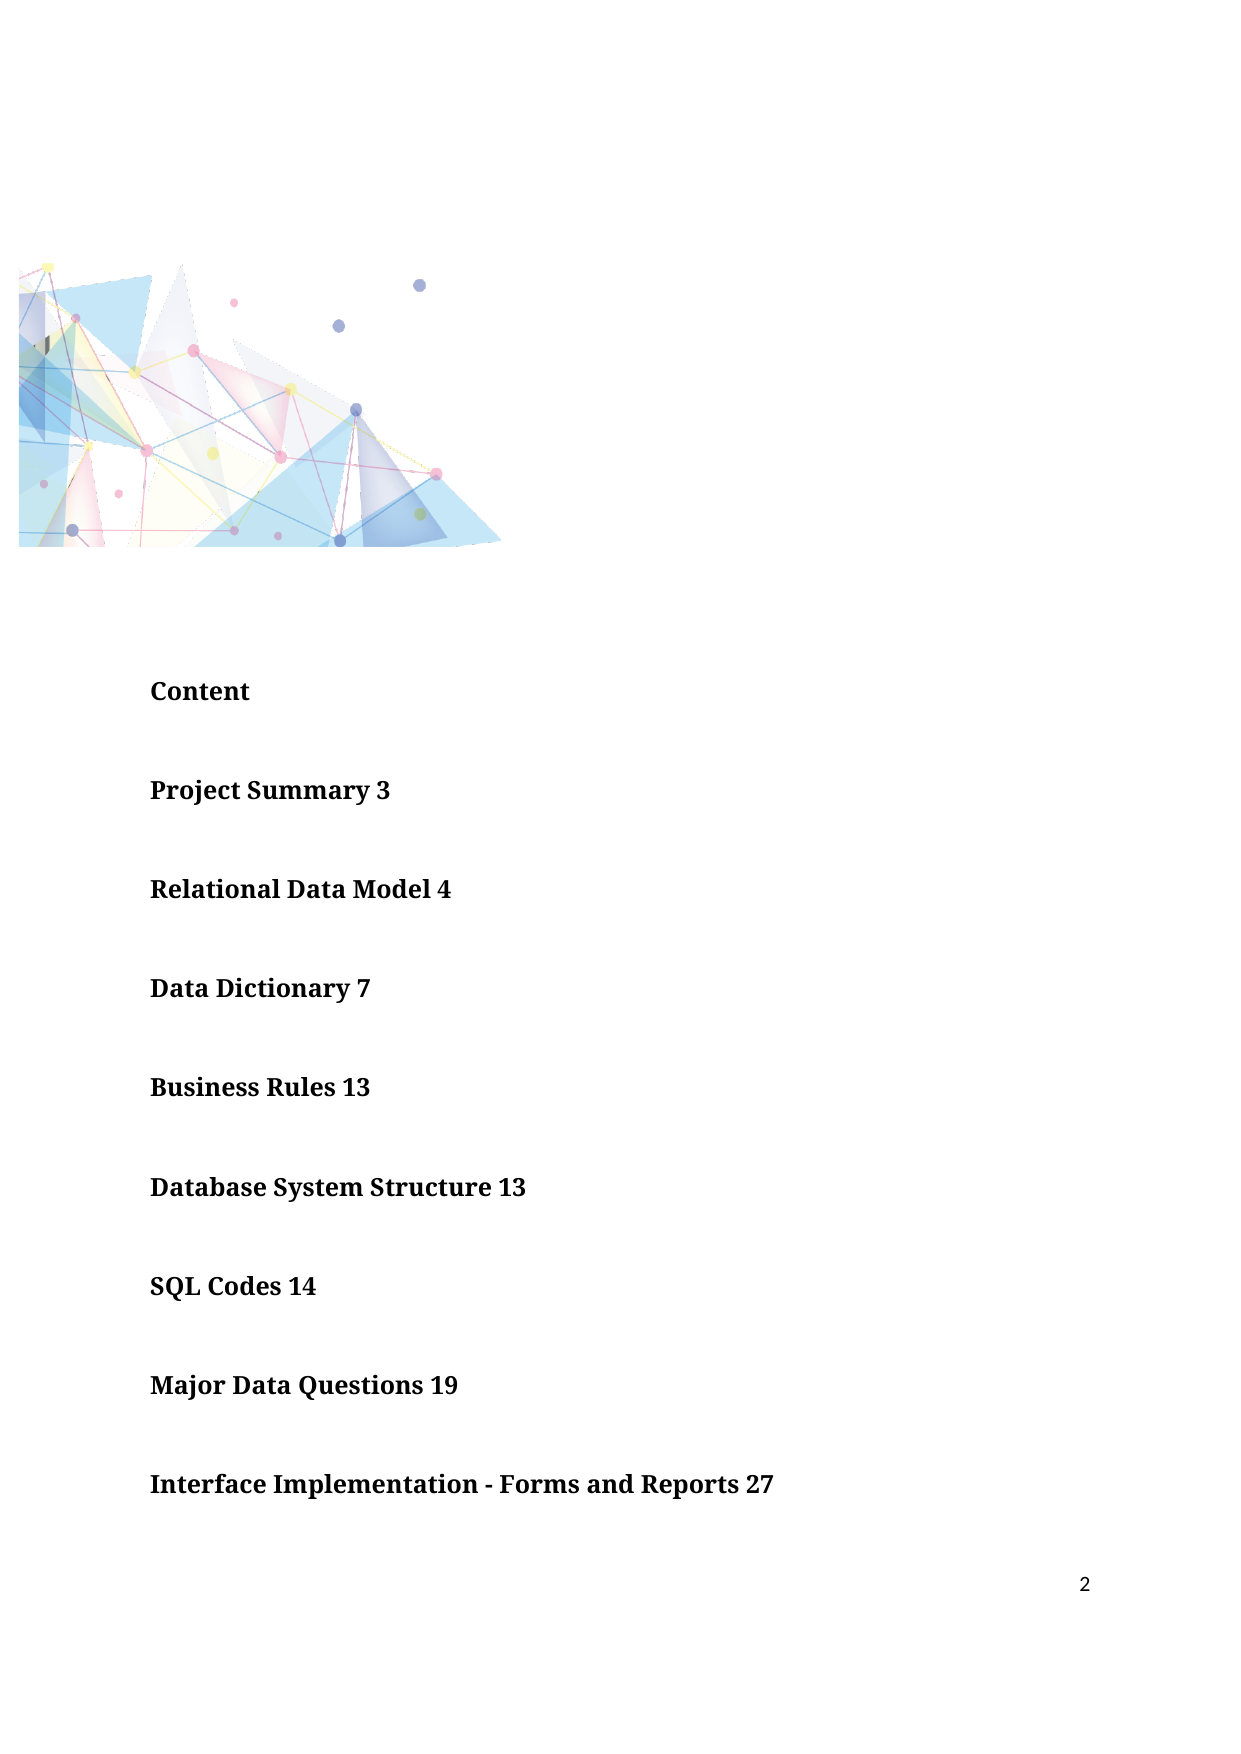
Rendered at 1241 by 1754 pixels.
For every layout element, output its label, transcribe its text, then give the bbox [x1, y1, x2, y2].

text Content [150, 658, 1090, 723]
text Data Dictionary 7 [150, 956, 1090, 1021]
text SQL Codes 14 [150, 1253, 1090, 1318]
text Project Summary 3 [150, 757, 1090, 822]
picture [18, 263, 502, 547]
text Business Rules 13 [150, 1055, 1090, 1120]
text Relational Data Model 4 [150, 857, 1090, 922]
text Major Data Questions 19 [150, 1352, 1090, 1417]
text Interface Implementation - Forms and Reports 27 [150, 1451, 1090, 1516]
text Database System Structure 13 [150, 1154, 1090, 1219]
